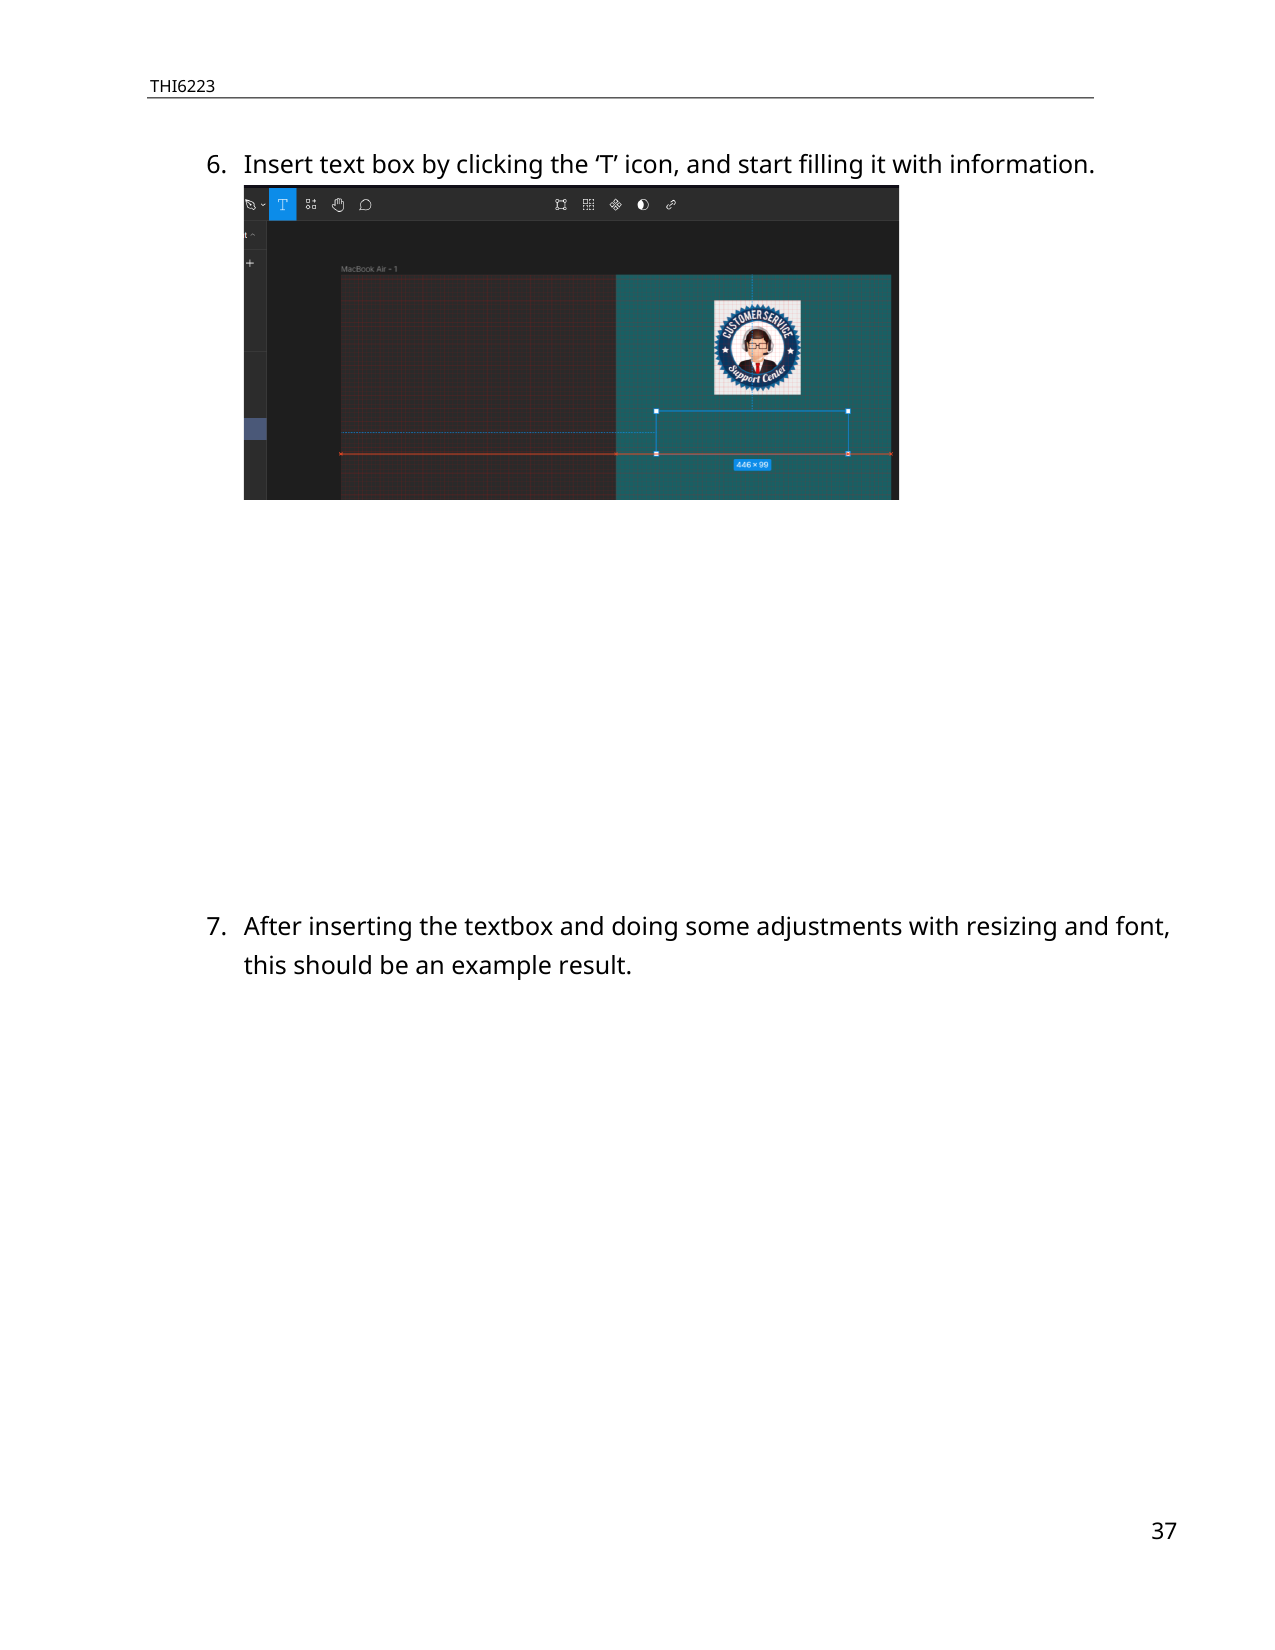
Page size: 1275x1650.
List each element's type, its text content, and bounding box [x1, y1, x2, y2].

picture [243, 185, 900, 500]
list After inserting the textbox and doing some adjustments with resizing and font, this should be an example result. [206, 908, 1177, 981]
list Insert text box by clicking the ‘T’ icon, and start filling it with information. [206, 147, 1177, 181]
